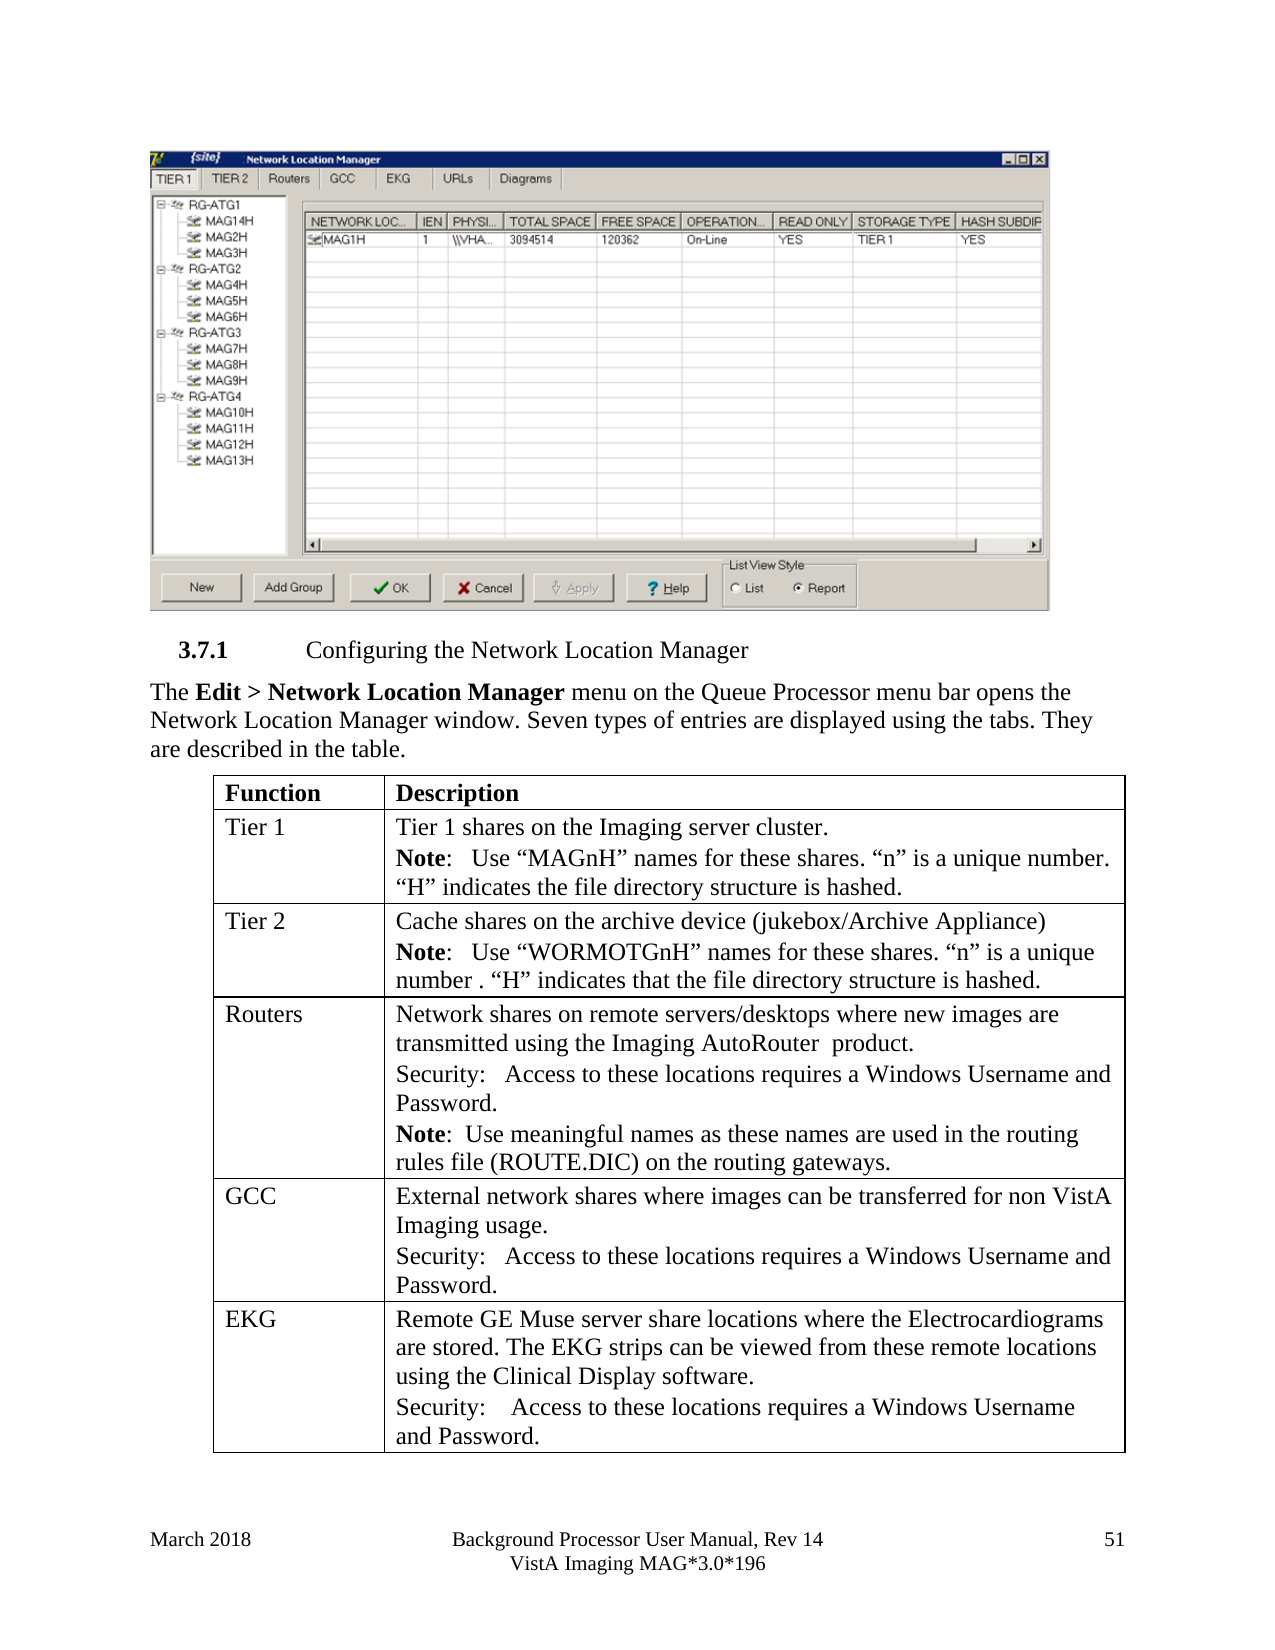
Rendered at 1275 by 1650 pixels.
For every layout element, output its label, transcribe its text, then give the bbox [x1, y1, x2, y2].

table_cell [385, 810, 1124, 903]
subtitle Configuring the Network Location Manager [178, 635, 1125, 664]
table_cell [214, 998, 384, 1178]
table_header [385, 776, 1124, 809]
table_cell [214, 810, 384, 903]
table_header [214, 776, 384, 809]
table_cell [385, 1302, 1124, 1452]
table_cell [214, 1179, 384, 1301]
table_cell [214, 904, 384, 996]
picture [150, 150, 1050, 611]
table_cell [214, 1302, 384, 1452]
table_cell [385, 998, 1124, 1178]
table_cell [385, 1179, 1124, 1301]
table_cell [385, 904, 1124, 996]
text The Edit > Network Location Manager menu on the Queue Processor menu bar opens the Network Location Manager window. Seven types of entries are displayed using the tabs. They are described in the table. [150, 677, 1125, 763]
